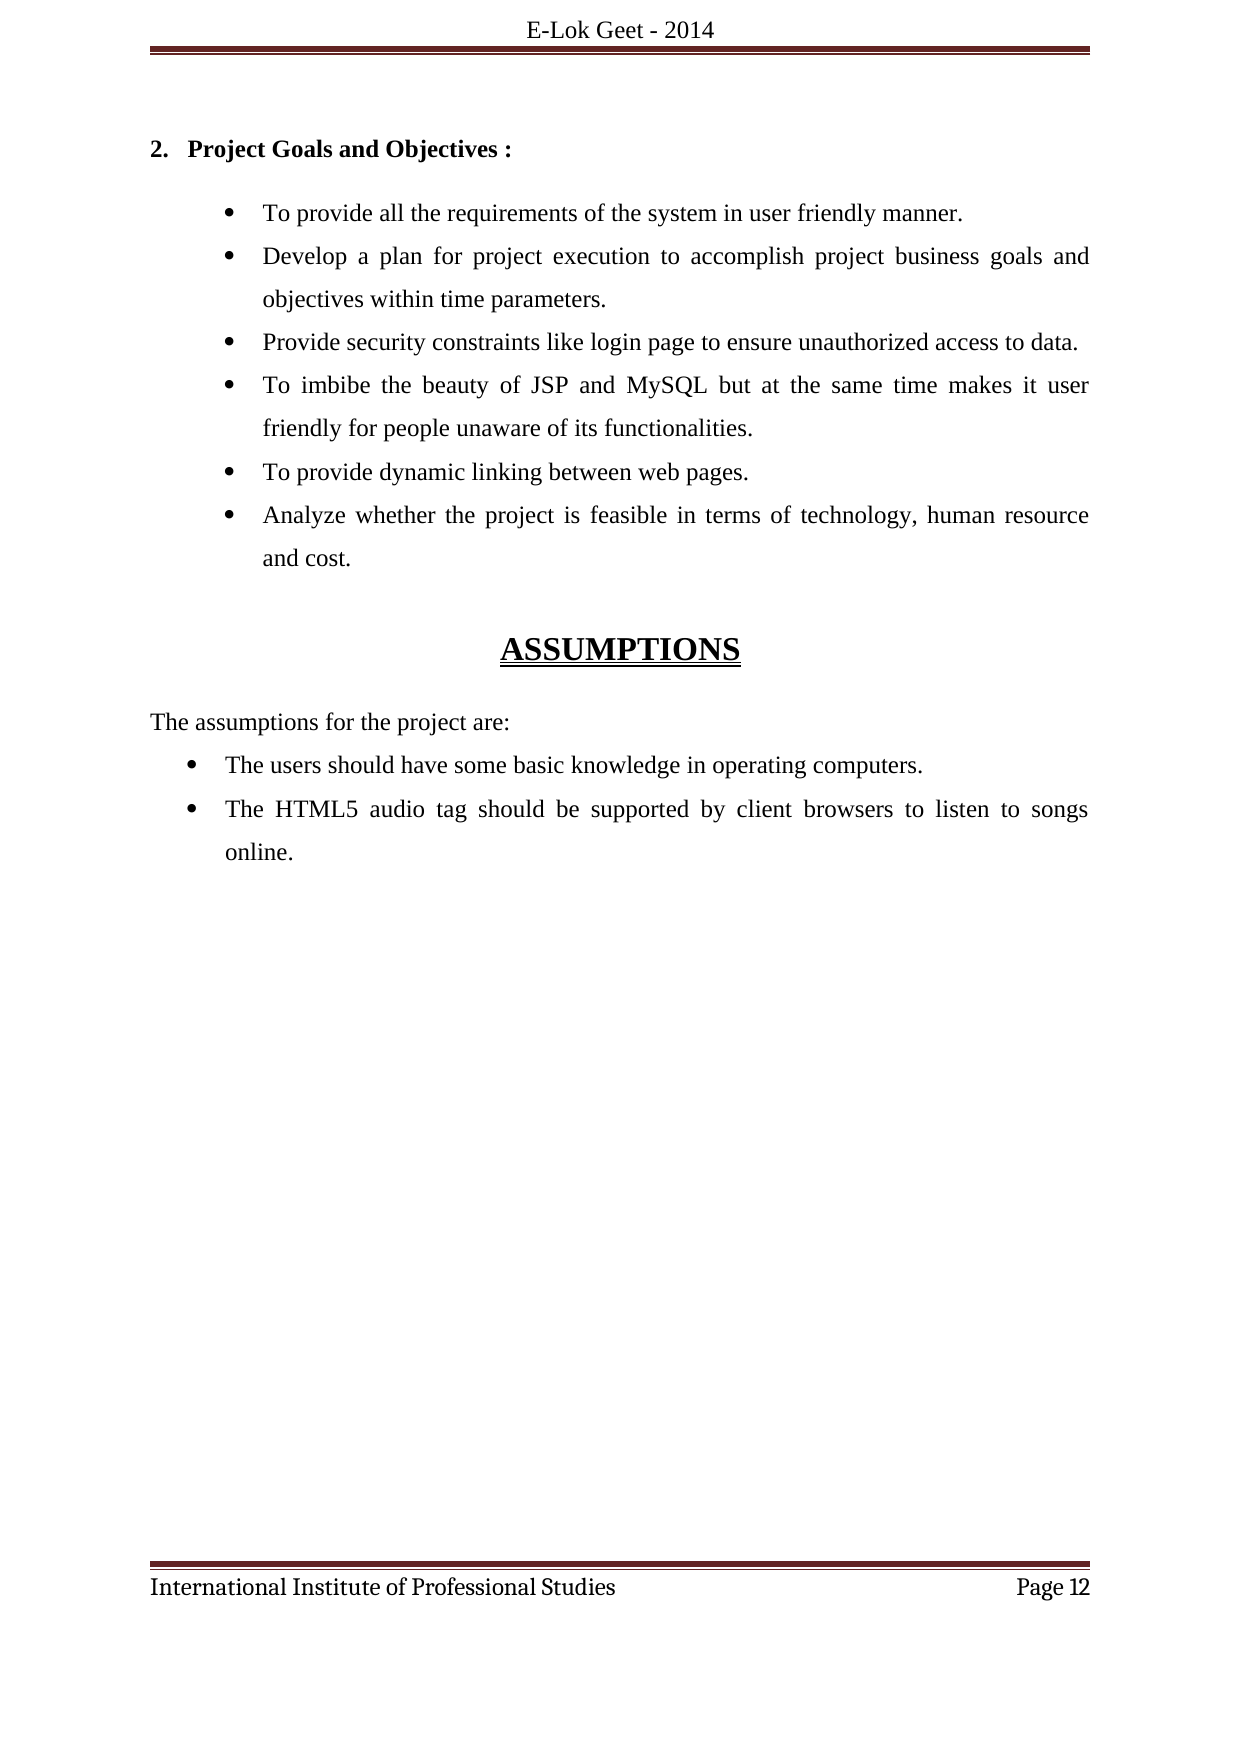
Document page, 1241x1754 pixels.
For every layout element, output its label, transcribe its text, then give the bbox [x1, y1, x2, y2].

list To provide all the requirements of the system in user friendly manner. [225, 198, 1090, 227]
list Analyze whether the project is feasible in terms of technology, human resource and cost. [225, 500, 1090, 572]
list Develop a plan for project execution to accomplish project business goals and objectives within time parameters. [225, 241, 1090, 313]
list The users should have some basic knowledge in operating computers. [187, 751, 1090, 779]
list The HTML5 audio tag should be supported by client browsers to listen to songs online. [187, 794, 1090, 866]
list To imbibe the beauty of JSP and MySQL but at the same time makes it user friendly for people unaware of its functionalities. [225, 370, 1090, 442]
list Provide security constraints like login page to ensure unauthorized access to data. [225, 327, 1090, 356]
text The assumptions for the project are: [150, 707, 1090, 736]
list Project Goals and Objectives : [150, 134, 1090, 163]
text ASSUMPTIONS [150, 629, 1090, 667]
list To provide dynamic linking between web pages. [225, 457, 1090, 485]
